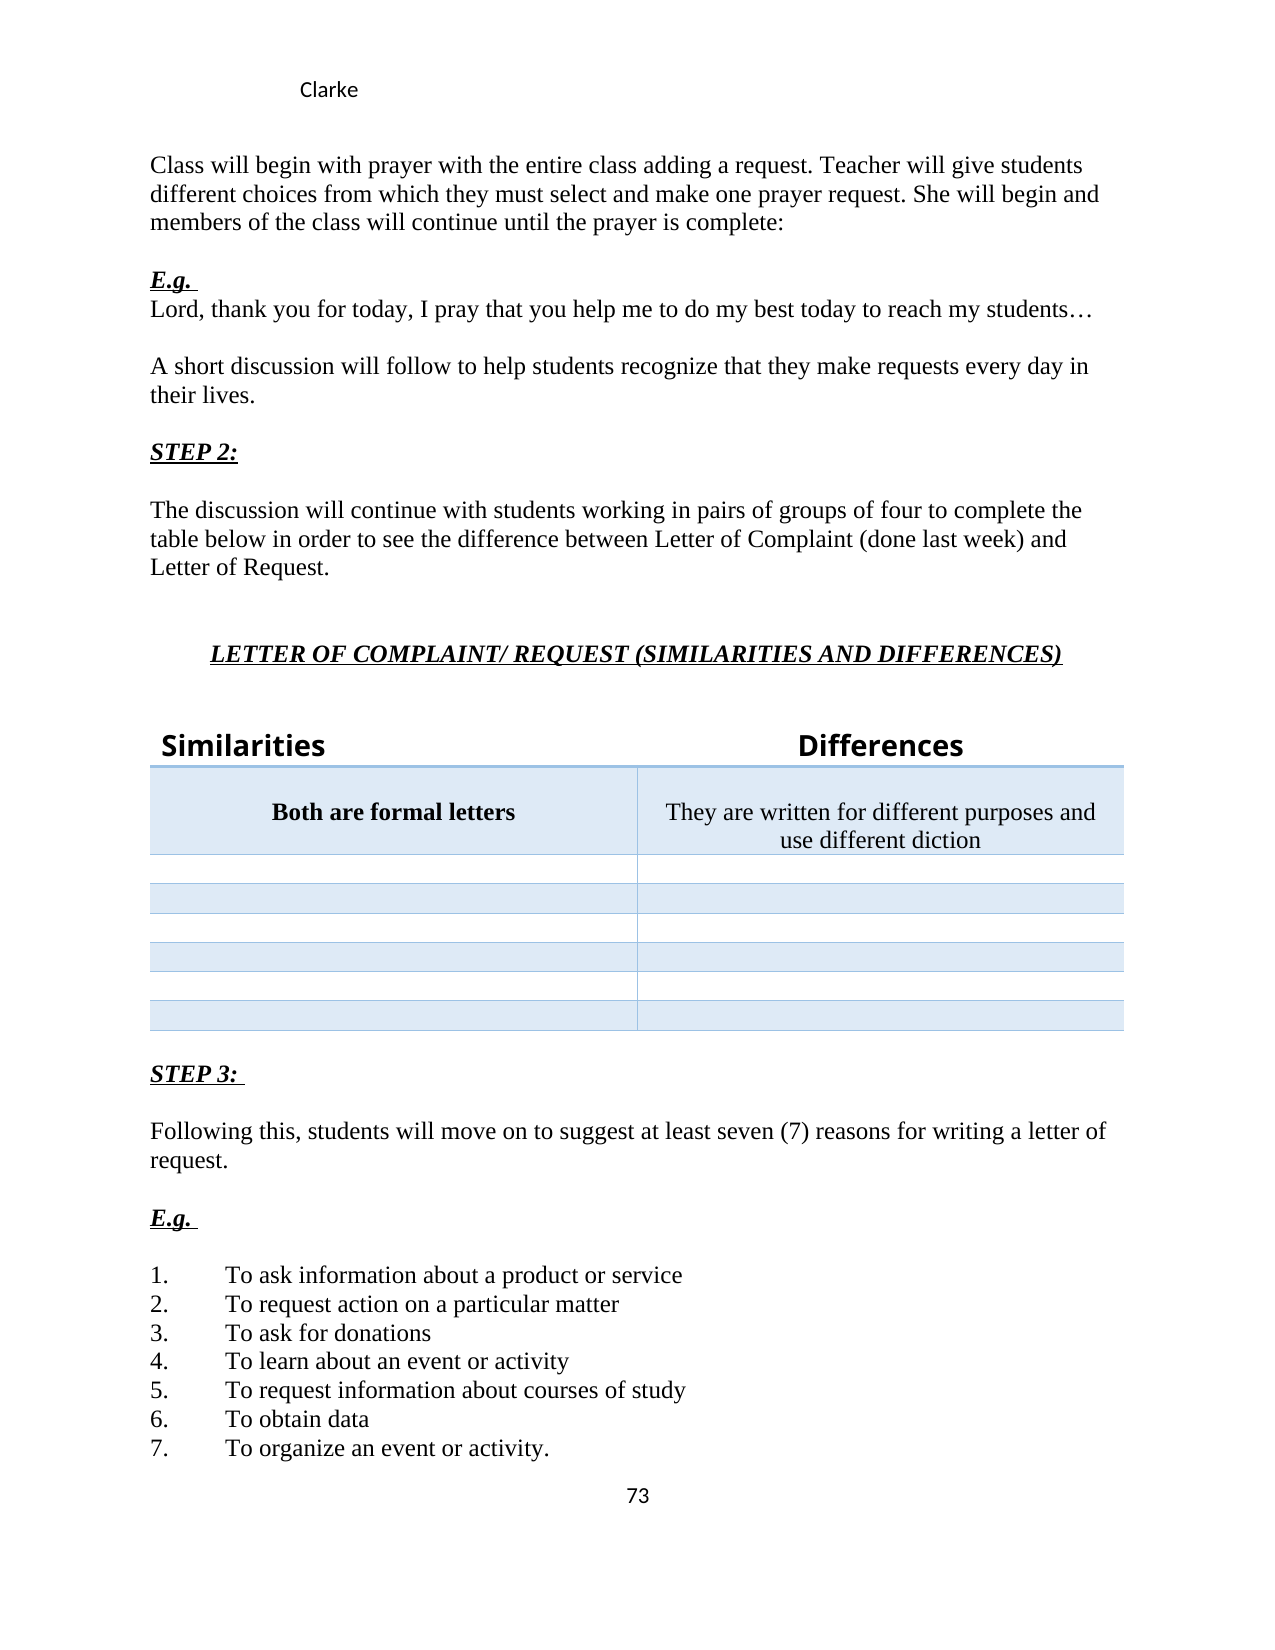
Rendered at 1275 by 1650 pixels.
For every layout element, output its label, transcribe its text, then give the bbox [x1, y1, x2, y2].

list To organize an event or activity. [150, 1433, 1125, 1461]
text STEP 2: [150, 437, 1125, 466]
table_cell [150, 972, 637, 1000]
table_cell [638, 855, 1124, 883]
table_cell [150, 1001, 637, 1030]
text Class will begin with prayer with the entire class adding a request. Teacher will give students different choices from which they must select and make one prayer request. She will begin and members of the class will continue until the prayer is complete: [150, 150, 1125, 236]
table_header Differences [637, 725, 1124, 765]
text LETTER OF COMPLAINT/ REQUEST (SIMILARITIES AND DIFFERENCES) [150, 639, 1125, 667]
table_cell [150, 855, 637, 883]
table_cell [638, 972, 1124, 1000]
table_header Similarities [150, 725, 637, 765]
text A short discussion will follow to help students recognize that they make requests every day in their lives. [150, 351, 1125, 409]
table_cell [150, 884, 637, 913]
table_cell [638, 1001, 1124, 1030]
text Lord, thank you for today, I pray that you help me to do my best today to reach my students… [150, 294, 1125, 322]
table_cell Both are formal letters [150, 768, 637, 854]
table_cell [150, 943, 637, 971]
text STEP 3: [150, 1059, 1125, 1088]
table_cell [150, 914, 637, 942]
list To obtain data [150, 1404, 1125, 1433]
table_cell [638, 914, 1124, 942]
list To request action on a particular matter [150, 1289, 1125, 1318]
text The discussion will continue with students working in pairs of groups of four to complete the table below in order to see the difference between Letter of Complaint (done last week) and Letter of Request. [150, 495, 1125, 581]
table_cell They are written for different purposes and use different diction [638, 768, 1124, 854]
list To learn about an event or activity [150, 1346, 1125, 1375]
text E.g. [150, 265, 1125, 294]
table_cell [638, 943, 1124, 971]
table_cell [638, 884, 1124, 913]
text E.g. [150, 1203, 1125, 1231]
text Following this, students will move on to suggest at least seven (7) reasons for writing a letter of request. [150, 1116, 1125, 1174]
list To request information about courses of study [150, 1375, 1125, 1404]
list To ask information about a product or service [150, 1260, 1125, 1289]
list To ask for donations [150, 1318, 1125, 1346]
